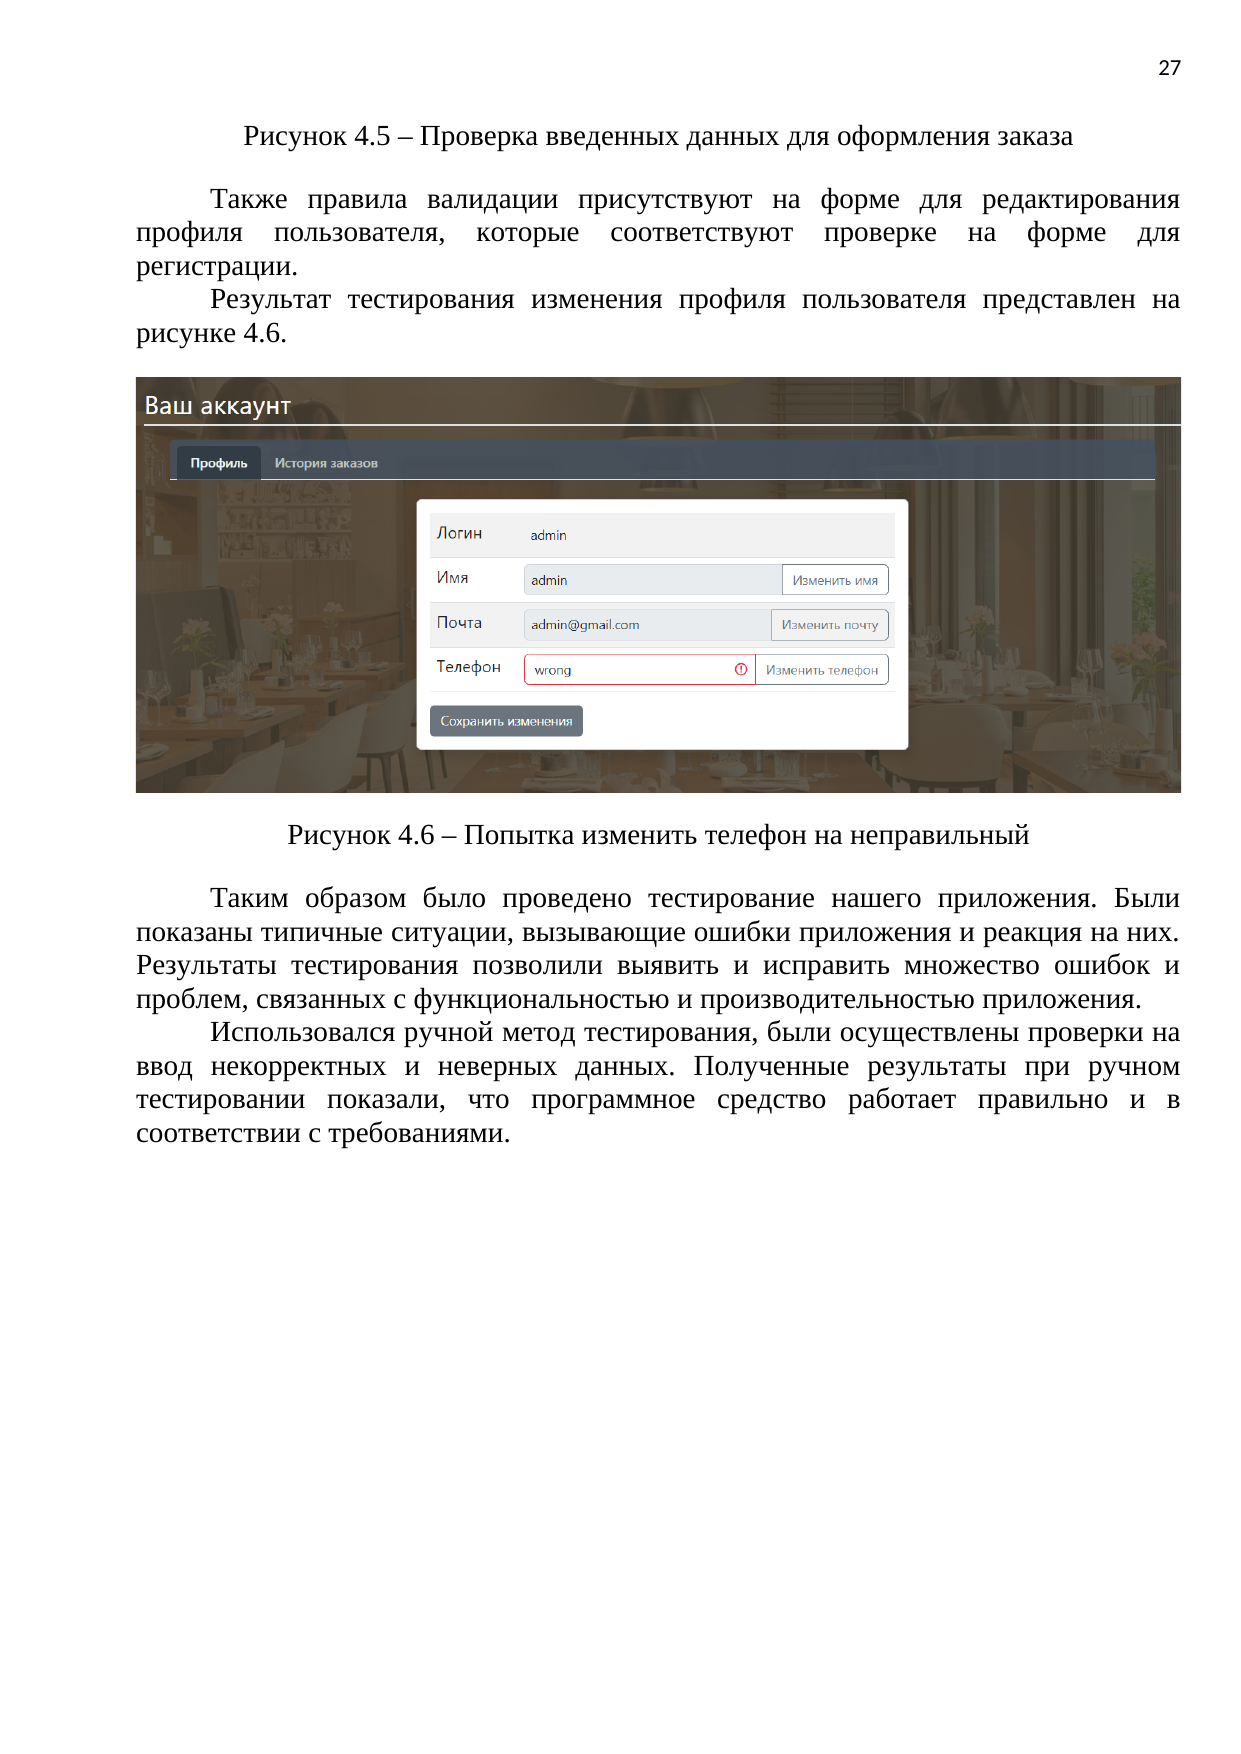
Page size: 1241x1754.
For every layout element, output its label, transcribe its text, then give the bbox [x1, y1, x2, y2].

text Результат тестирования изменения профиля пользователя представлен на рисунке 4.6. [136, 281, 1181, 348]
picture [135, 377, 1182, 793]
text Использовался ручной метод тестирования, были осуществлены проверки на ввод некорректных и неверных данных. Полученные результаты при ручном тестировании показали, что программное средство работает правильно и в соответствии с требованиями. [136, 1014, 1181, 1148]
text Рисунок 4.5 – Проверка введенных данных для оформления заказа [136, 118, 1181, 152]
text Рисунок 4.6 – Попытка изменить телефон на неправильный [136, 817, 1181, 851]
text Таким образом было проведено тестирование нашего приложения. Были показаны типичные ситуации, вызывающие ошибки приложения и реакция на них. Результаты тестирования позволили выявить и исправить множество ошибок и проблем, связанных с функциональностью и производительностью приложения. [136, 880, 1181, 1014]
text Также правила валидации присутствуют на форме для редактирования профиля пользователя, которые соответствуют проверке на форме для регистрации. [136, 181, 1181, 281]
